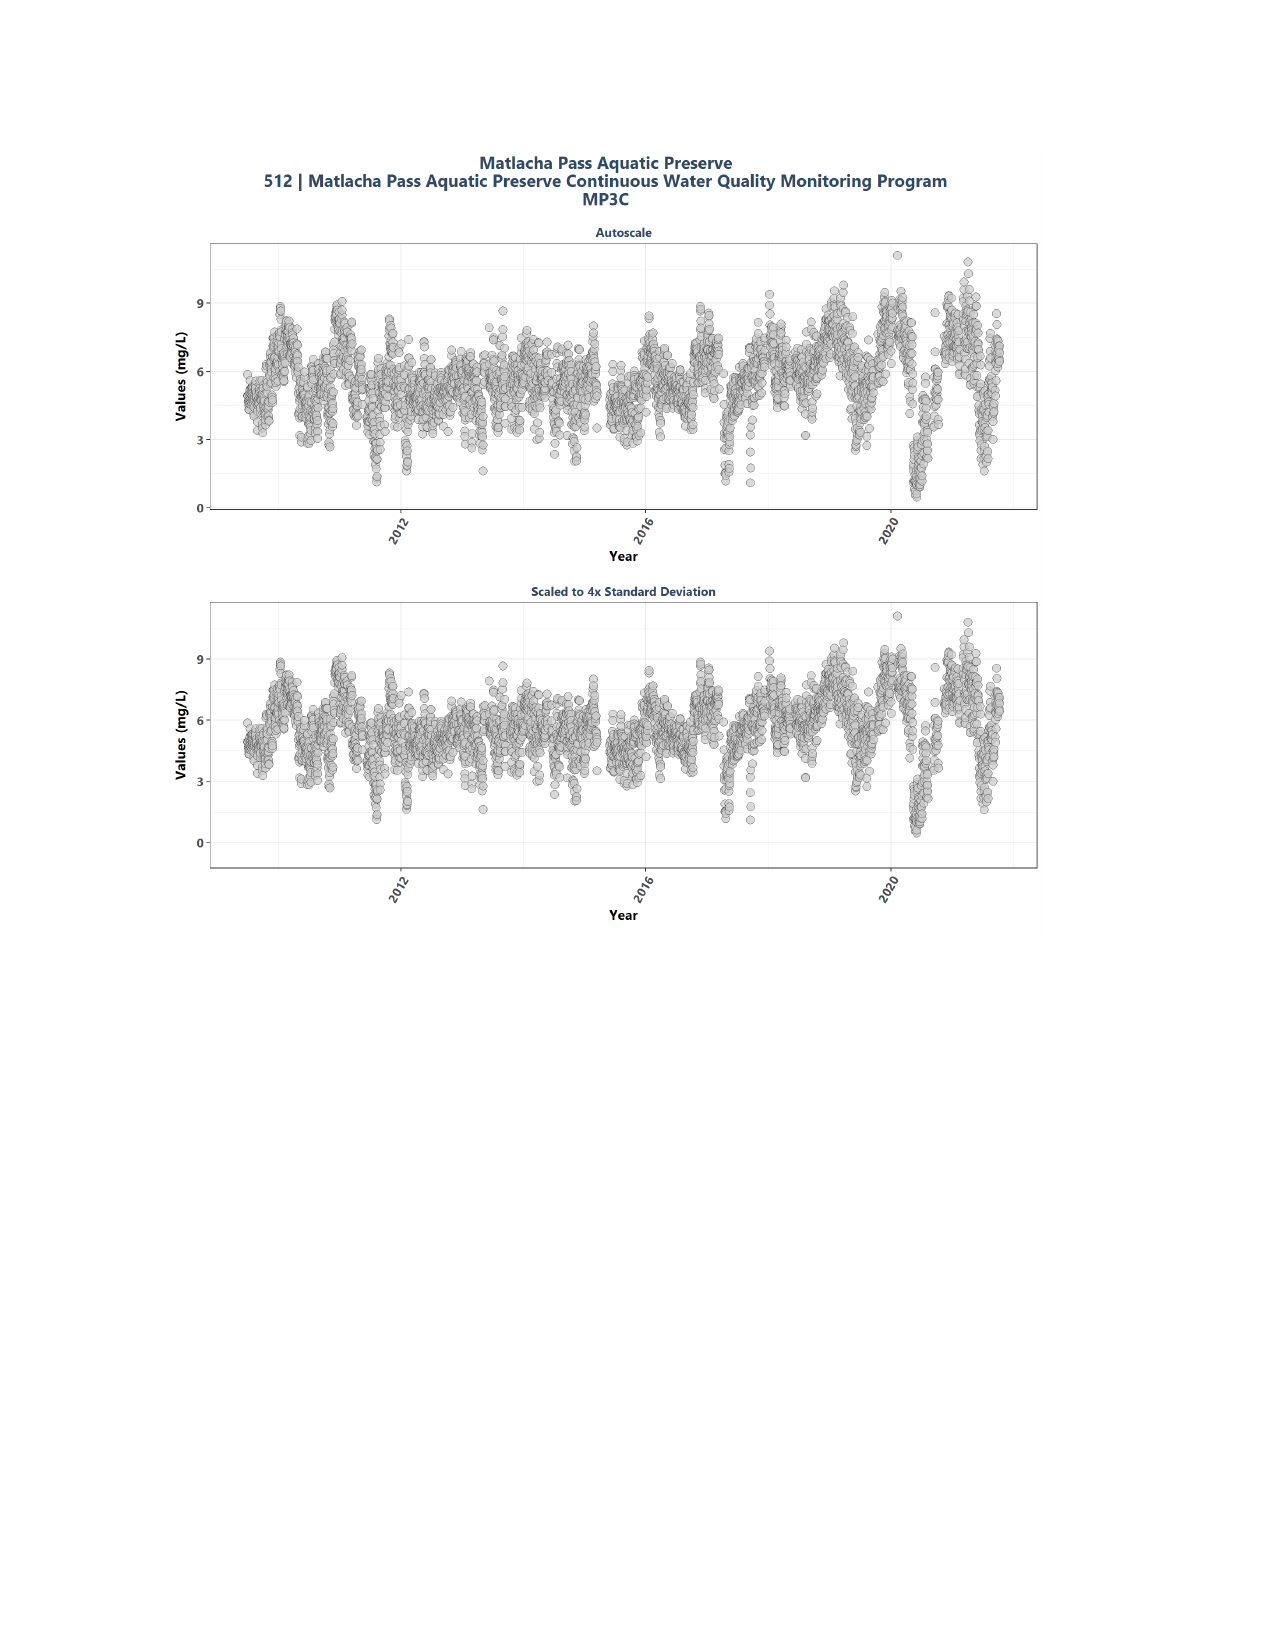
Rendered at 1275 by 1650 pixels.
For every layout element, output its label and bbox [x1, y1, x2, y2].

picture [168, 150, 1044, 938]
